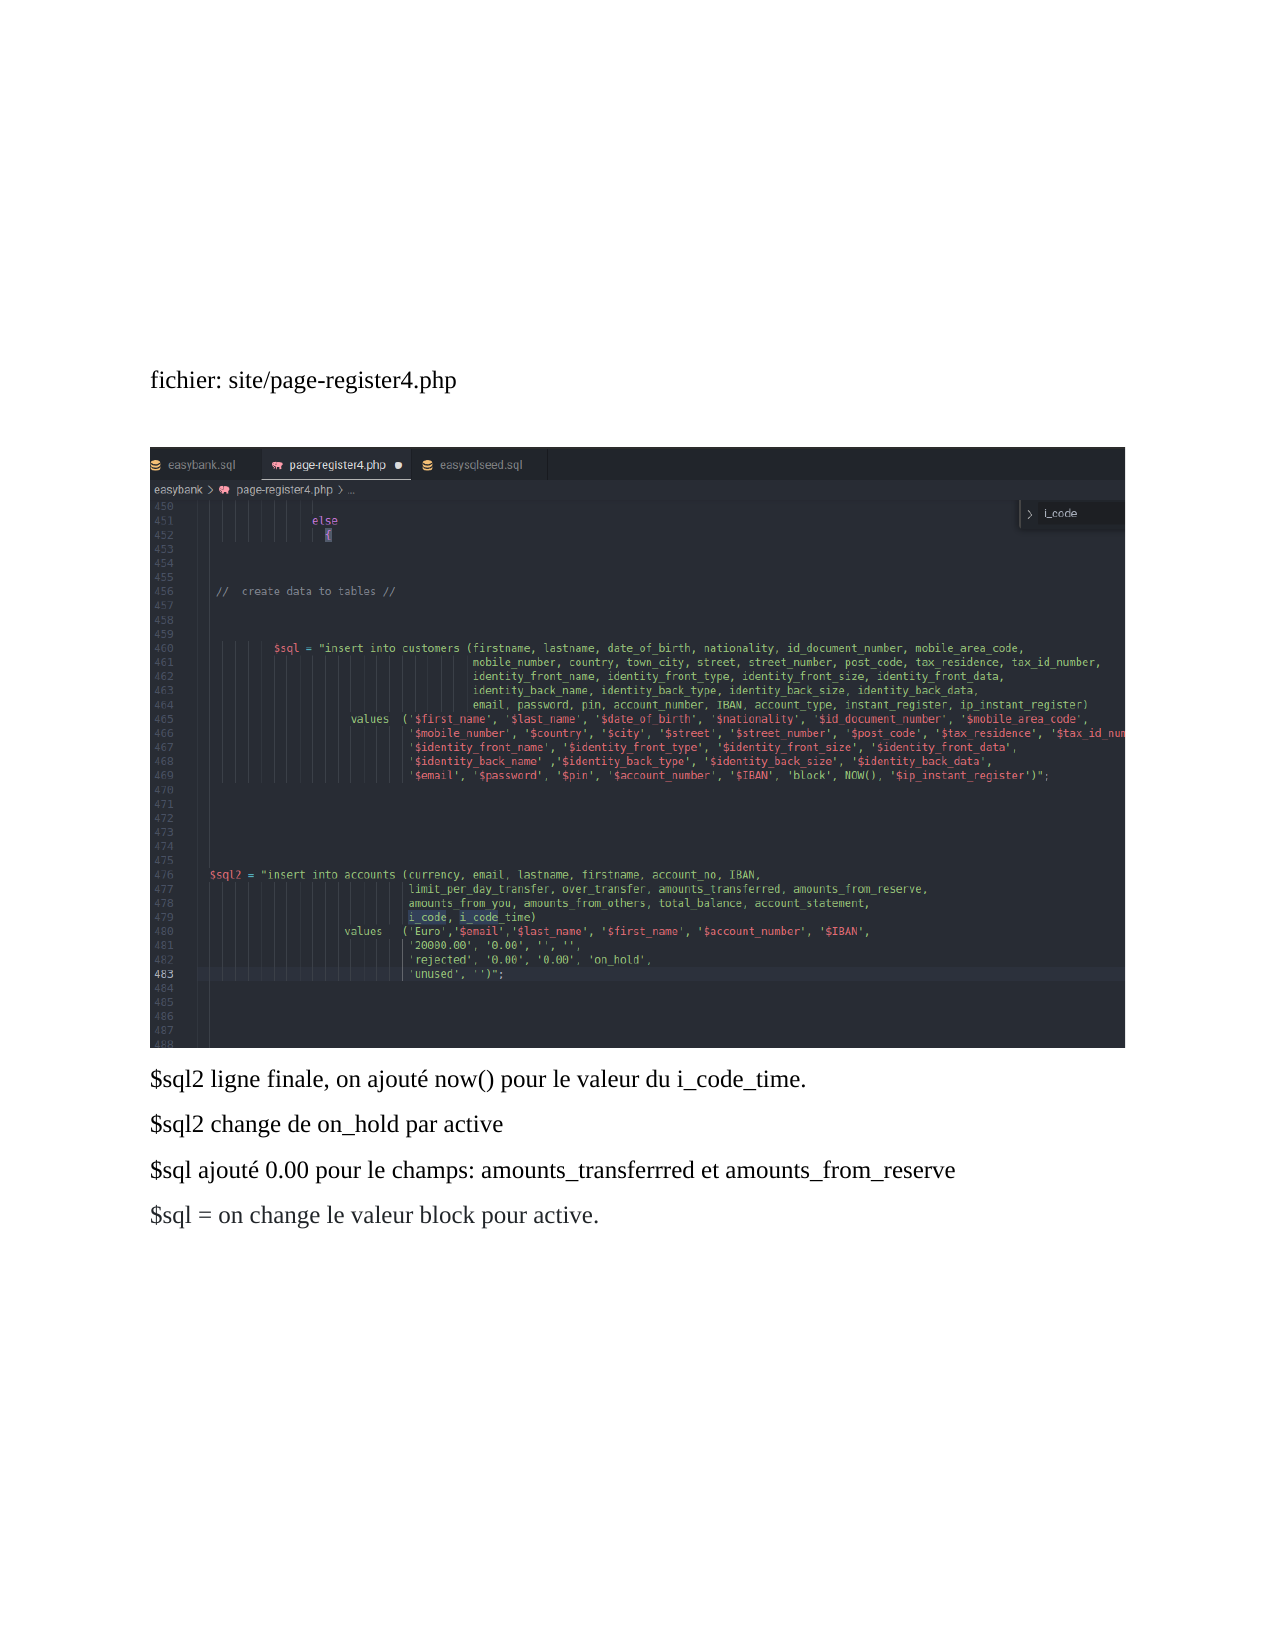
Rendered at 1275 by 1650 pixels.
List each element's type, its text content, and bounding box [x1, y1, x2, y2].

picture [150, 447, 1125, 1048]
text fichier: site/page-register4.php [150, 365, 1125, 394]
text $sql ajouté 0.00 pour le champs: amounts_transferrred et amounts_from_reserve [150, 1155, 1125, 1184]
text $sql2 ligne finale, on ajouté now() pour le valeur du i_code_time. [150, 1064, 1125, 1093]
text $sql = on change le valeur block pour active. [150, 1200, 1125, 1229]
text $sql2 change de on_hold par active [150, 1109, 1125, 1138]
